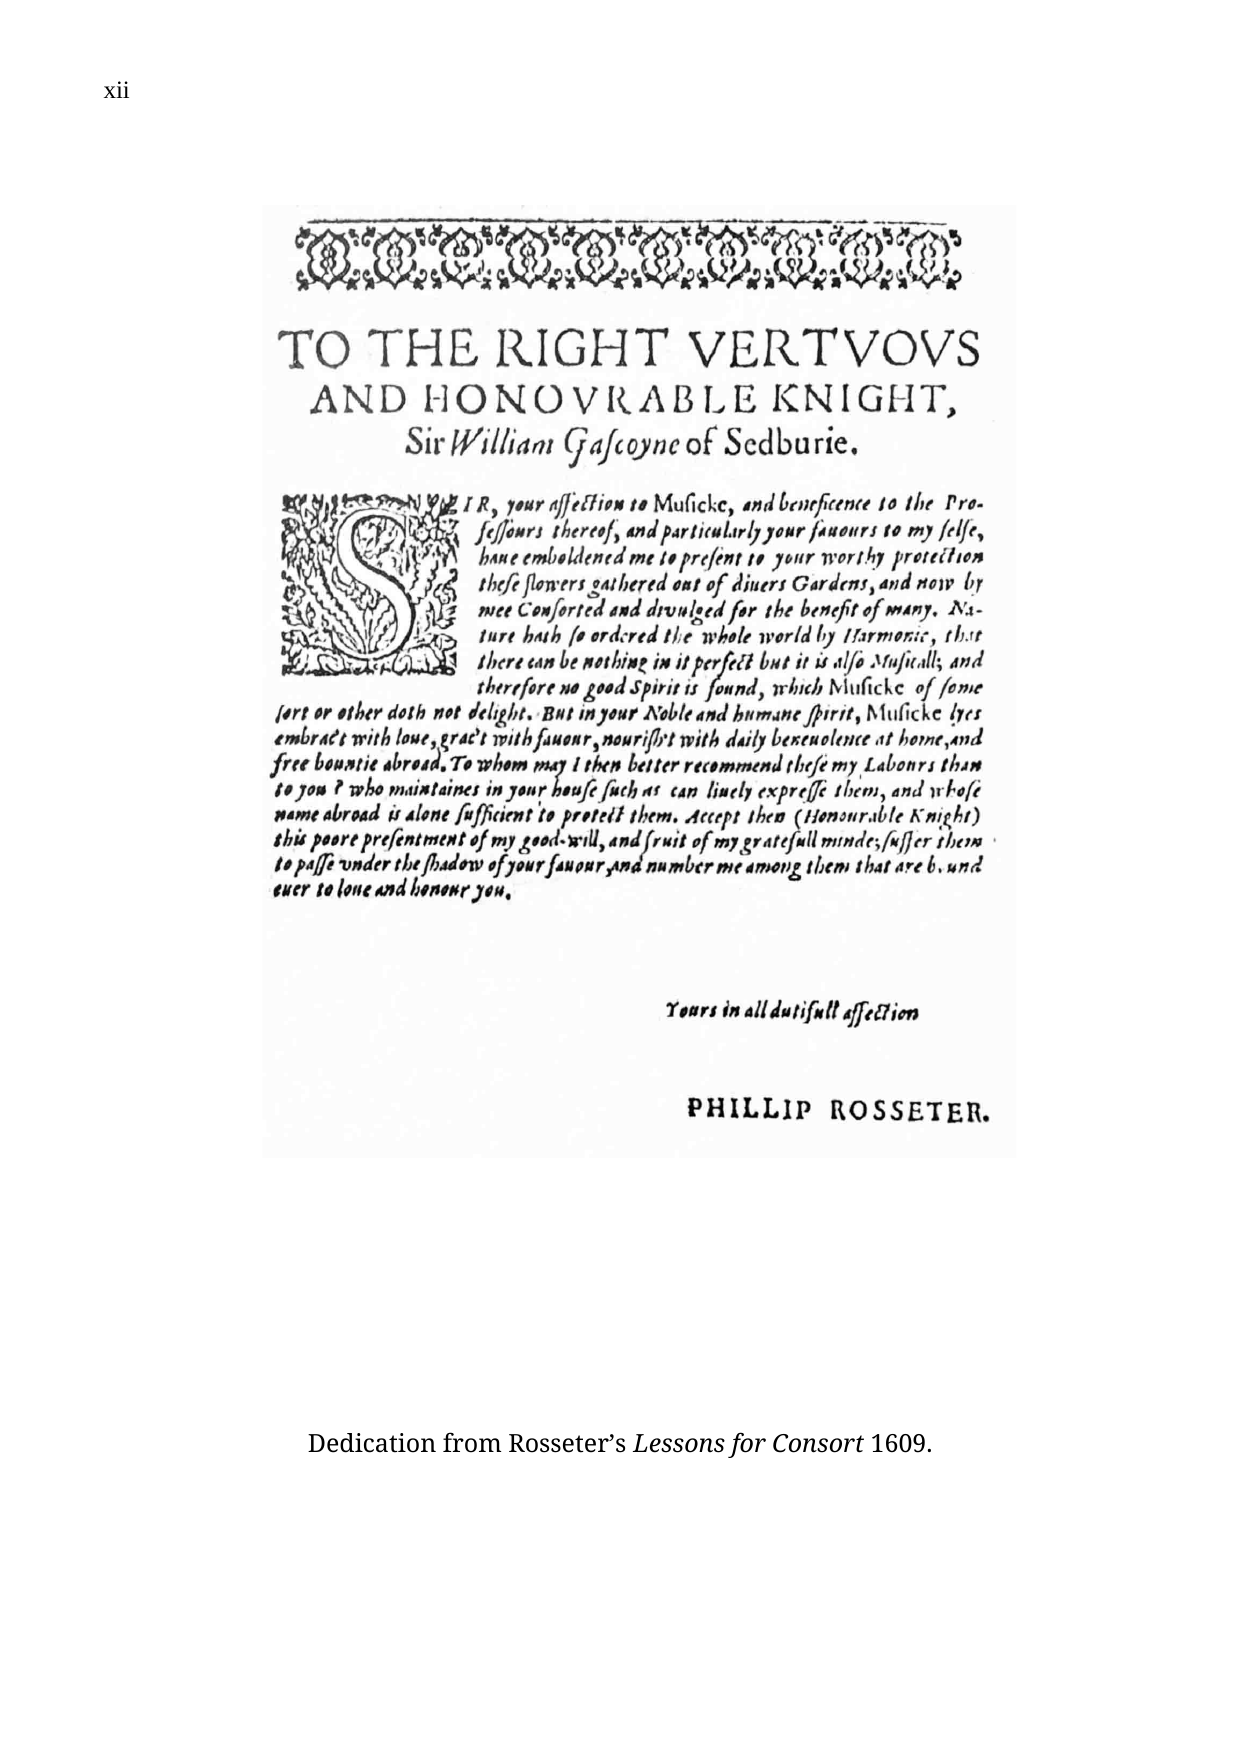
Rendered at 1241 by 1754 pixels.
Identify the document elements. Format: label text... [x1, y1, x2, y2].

picture [262, 205, 1017, 1158]
text Dedication from Rosseter’s Lessons for Consort 1609. [103, 1425, 1137, 1459]
